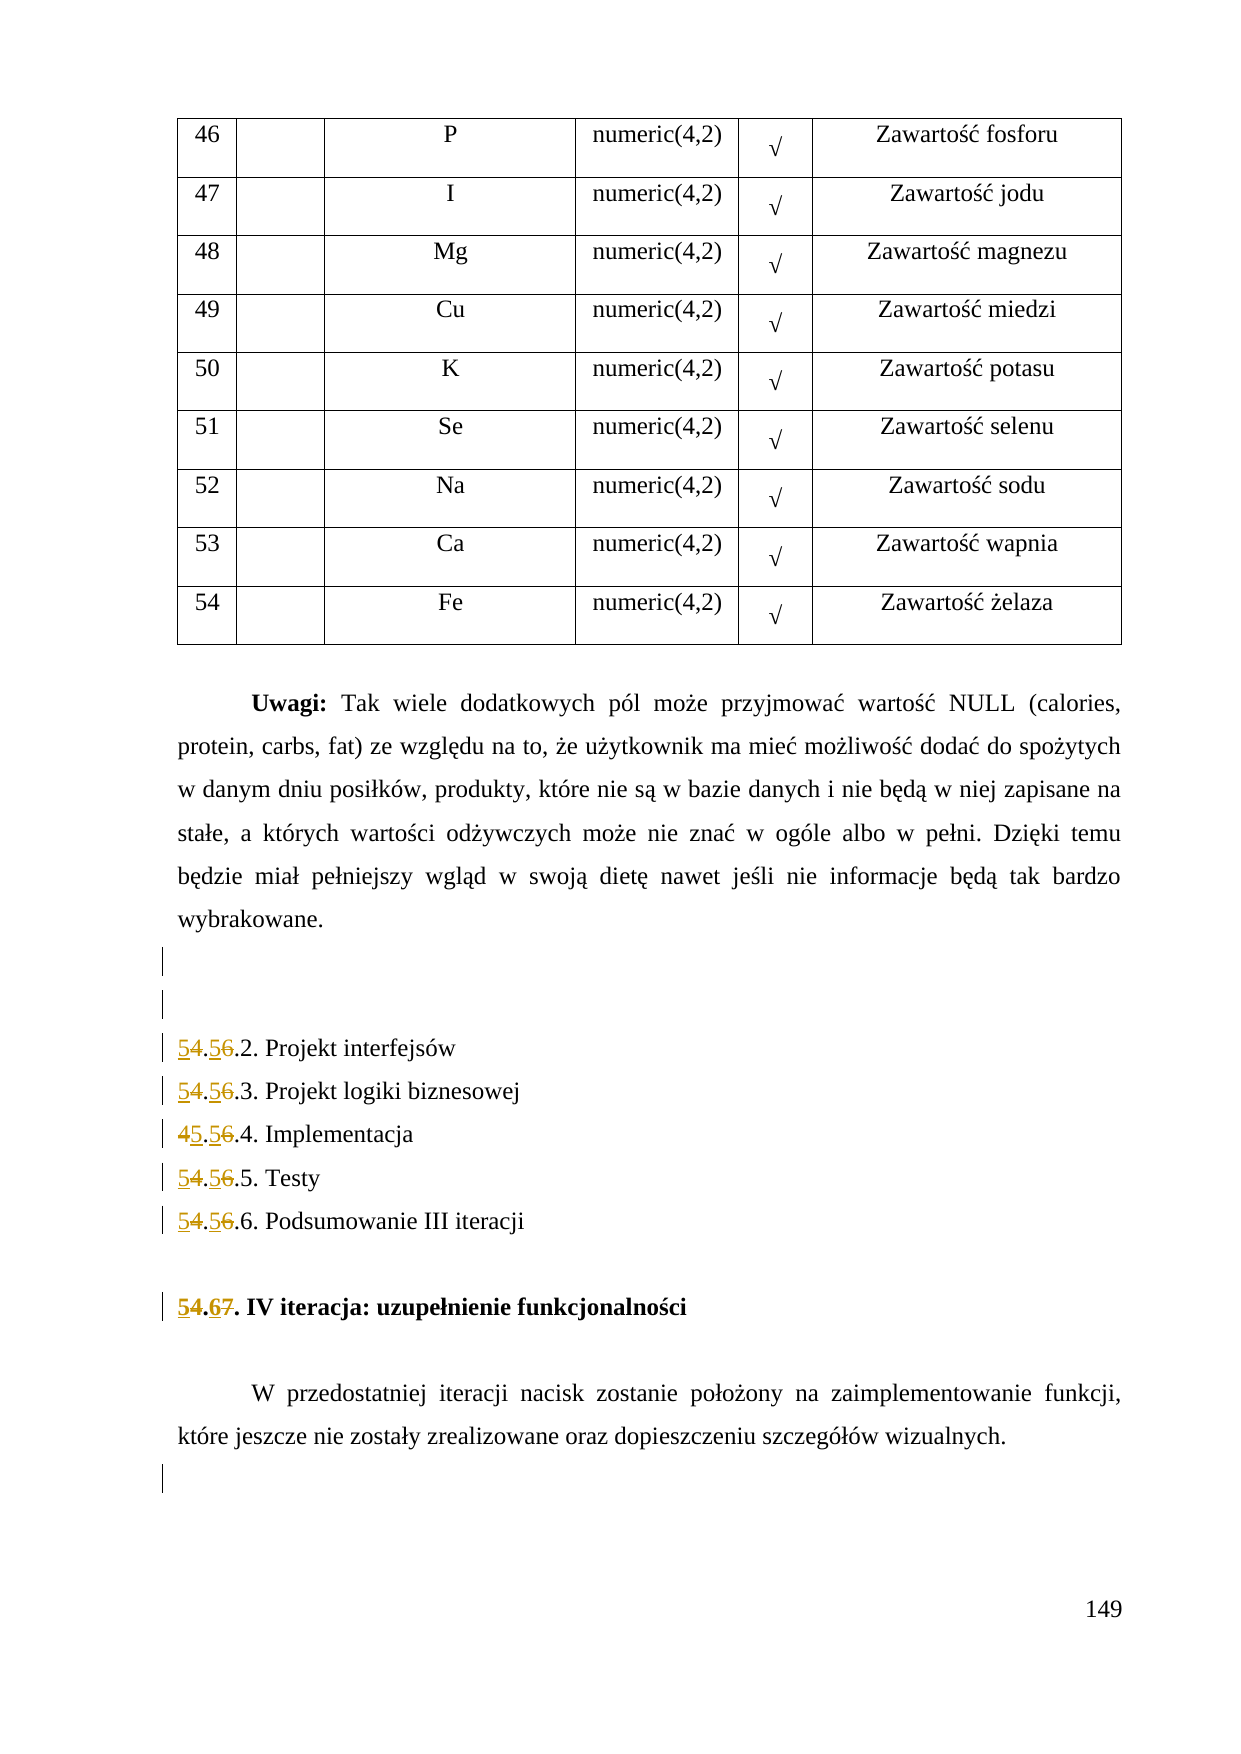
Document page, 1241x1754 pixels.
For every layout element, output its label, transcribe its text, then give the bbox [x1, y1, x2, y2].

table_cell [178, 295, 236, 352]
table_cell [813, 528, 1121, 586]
subtitle ..6. Podsumowanie III iteracji [177, 1206, 1122, 1234]
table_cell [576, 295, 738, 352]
subtitle ..4. Implementacja [177, 1119, 1122, 1148]
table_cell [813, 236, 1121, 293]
subtitle ..5. Testy [177, 1163, 1122, 1191]
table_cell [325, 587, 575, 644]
subtitle ..3. Projekt logiki biznesowej [177, 1076, 1122, 1105]
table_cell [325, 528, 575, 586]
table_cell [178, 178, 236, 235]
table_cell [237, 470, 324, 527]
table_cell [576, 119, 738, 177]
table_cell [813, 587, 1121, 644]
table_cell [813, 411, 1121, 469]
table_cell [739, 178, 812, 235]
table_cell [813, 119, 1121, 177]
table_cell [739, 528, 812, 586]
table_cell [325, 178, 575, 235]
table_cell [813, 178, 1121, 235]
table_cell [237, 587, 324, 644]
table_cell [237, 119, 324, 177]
subtitle .. IV iteracja: uzupełnienie funkcjonalności [177, 1292, 1122, 1321]
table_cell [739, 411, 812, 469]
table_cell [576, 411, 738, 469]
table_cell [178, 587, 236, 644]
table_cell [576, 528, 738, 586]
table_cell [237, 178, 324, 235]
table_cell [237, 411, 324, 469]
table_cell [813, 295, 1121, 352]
text W przedostatniej iteracji nacisk zostanie położony na zaimplementowanie funkcji, które jeszcze nie zostały zrealizowane oraz dopieszczeniu szczegółów wizualnych. [177, 1378, 1122, 1450]
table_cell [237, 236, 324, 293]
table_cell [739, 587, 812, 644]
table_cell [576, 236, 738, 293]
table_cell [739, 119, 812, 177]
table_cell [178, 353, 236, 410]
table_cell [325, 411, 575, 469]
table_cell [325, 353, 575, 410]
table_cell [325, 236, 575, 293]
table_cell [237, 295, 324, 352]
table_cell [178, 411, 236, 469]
subtitle ..2. Projekt interfejsów [177, 1033, 1122, 1062]
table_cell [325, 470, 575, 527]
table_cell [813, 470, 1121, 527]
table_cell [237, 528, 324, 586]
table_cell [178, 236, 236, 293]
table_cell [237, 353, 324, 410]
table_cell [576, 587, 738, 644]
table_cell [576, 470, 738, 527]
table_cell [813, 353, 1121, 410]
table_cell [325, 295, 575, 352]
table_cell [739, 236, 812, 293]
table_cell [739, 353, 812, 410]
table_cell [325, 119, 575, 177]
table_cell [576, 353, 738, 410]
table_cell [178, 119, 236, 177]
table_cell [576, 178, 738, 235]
text Uwagi: Tak wiele dodatkowych pól może przyjmować wartość NULL (calories, protein, carbs, fat) ze względu na to, że użytkownik ma mieć możliwość dodać do spożytych w danym dniu posiłków, produkty, które nie są w bazie danych i nie będą w niej zapisane na stałe, a których wartości odżywczych może nie znać w ogóle albo w pełni. Dzięki temu będzie miał pełniejszy wgląd w swoją dietę nawet jeśli nie informacje będą tak bardzo wybrakowane. [177, 688, 1122, 933]
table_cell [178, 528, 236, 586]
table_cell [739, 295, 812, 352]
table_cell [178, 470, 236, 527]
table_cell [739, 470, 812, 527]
